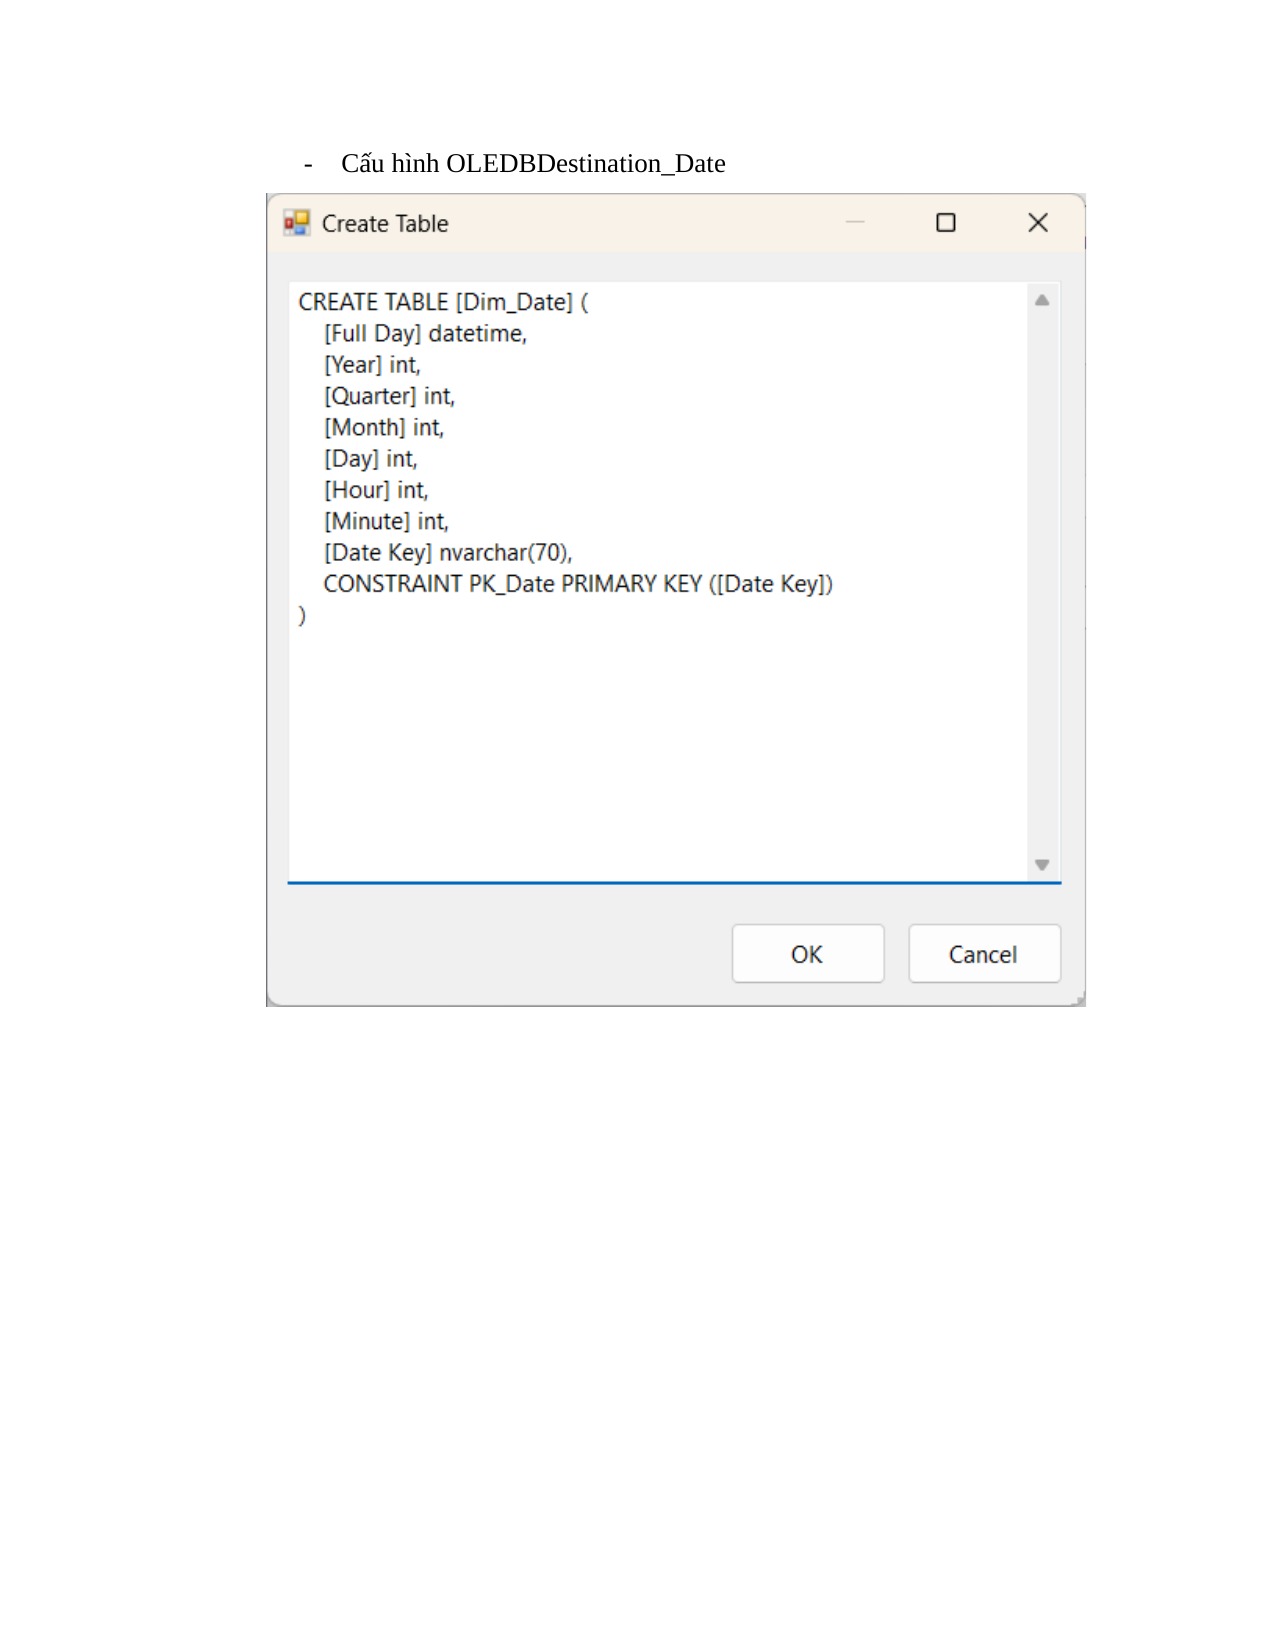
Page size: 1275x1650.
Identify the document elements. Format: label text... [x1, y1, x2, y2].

list Cấu hình OLEDBDestination_Date [303, 147, 1156, 178]
picture [266, 193, 1087, 1007]
